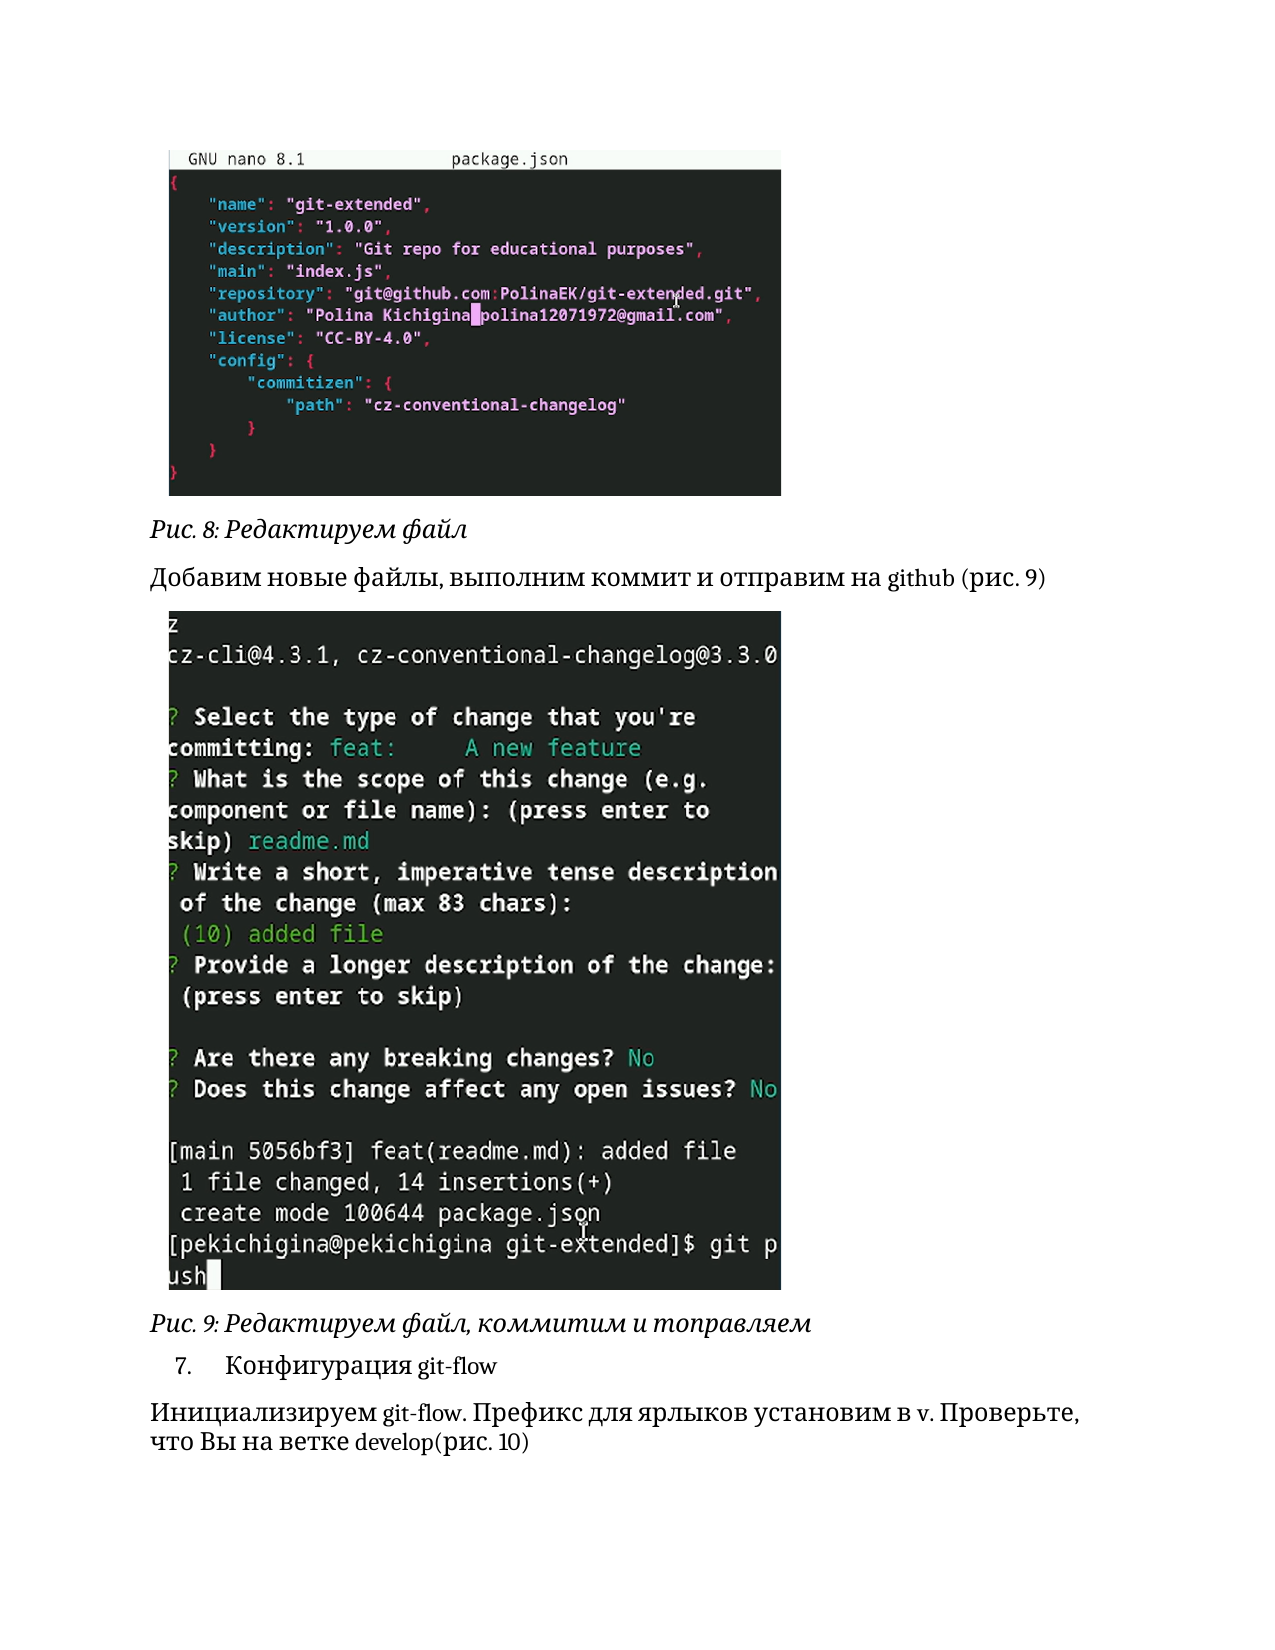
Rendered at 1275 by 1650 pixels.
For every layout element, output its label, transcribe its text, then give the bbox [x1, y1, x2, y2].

list Конфигурация git-flow [175, 1352, 1125, 1380]
picture [168, 611, 782, 1290]
picture [168, 150, 782, 496]
text Инициализируем git-flow. Префикс для ярлыков установим в v. Проверьте, что Вы на ветке develop(рис. 10) [150, 1399, 1125, 1457]
text Рис. 8: Редактируем файл [150, 516, 1125, 545]
text Рис. 9: Редактируем файл, коммитим и топравляем [150, 1310, 1125, 1339]
text Добавим новые файлы, выполним коммит и отправим на github (рис. 9) [150, 564, 1125, 592]
